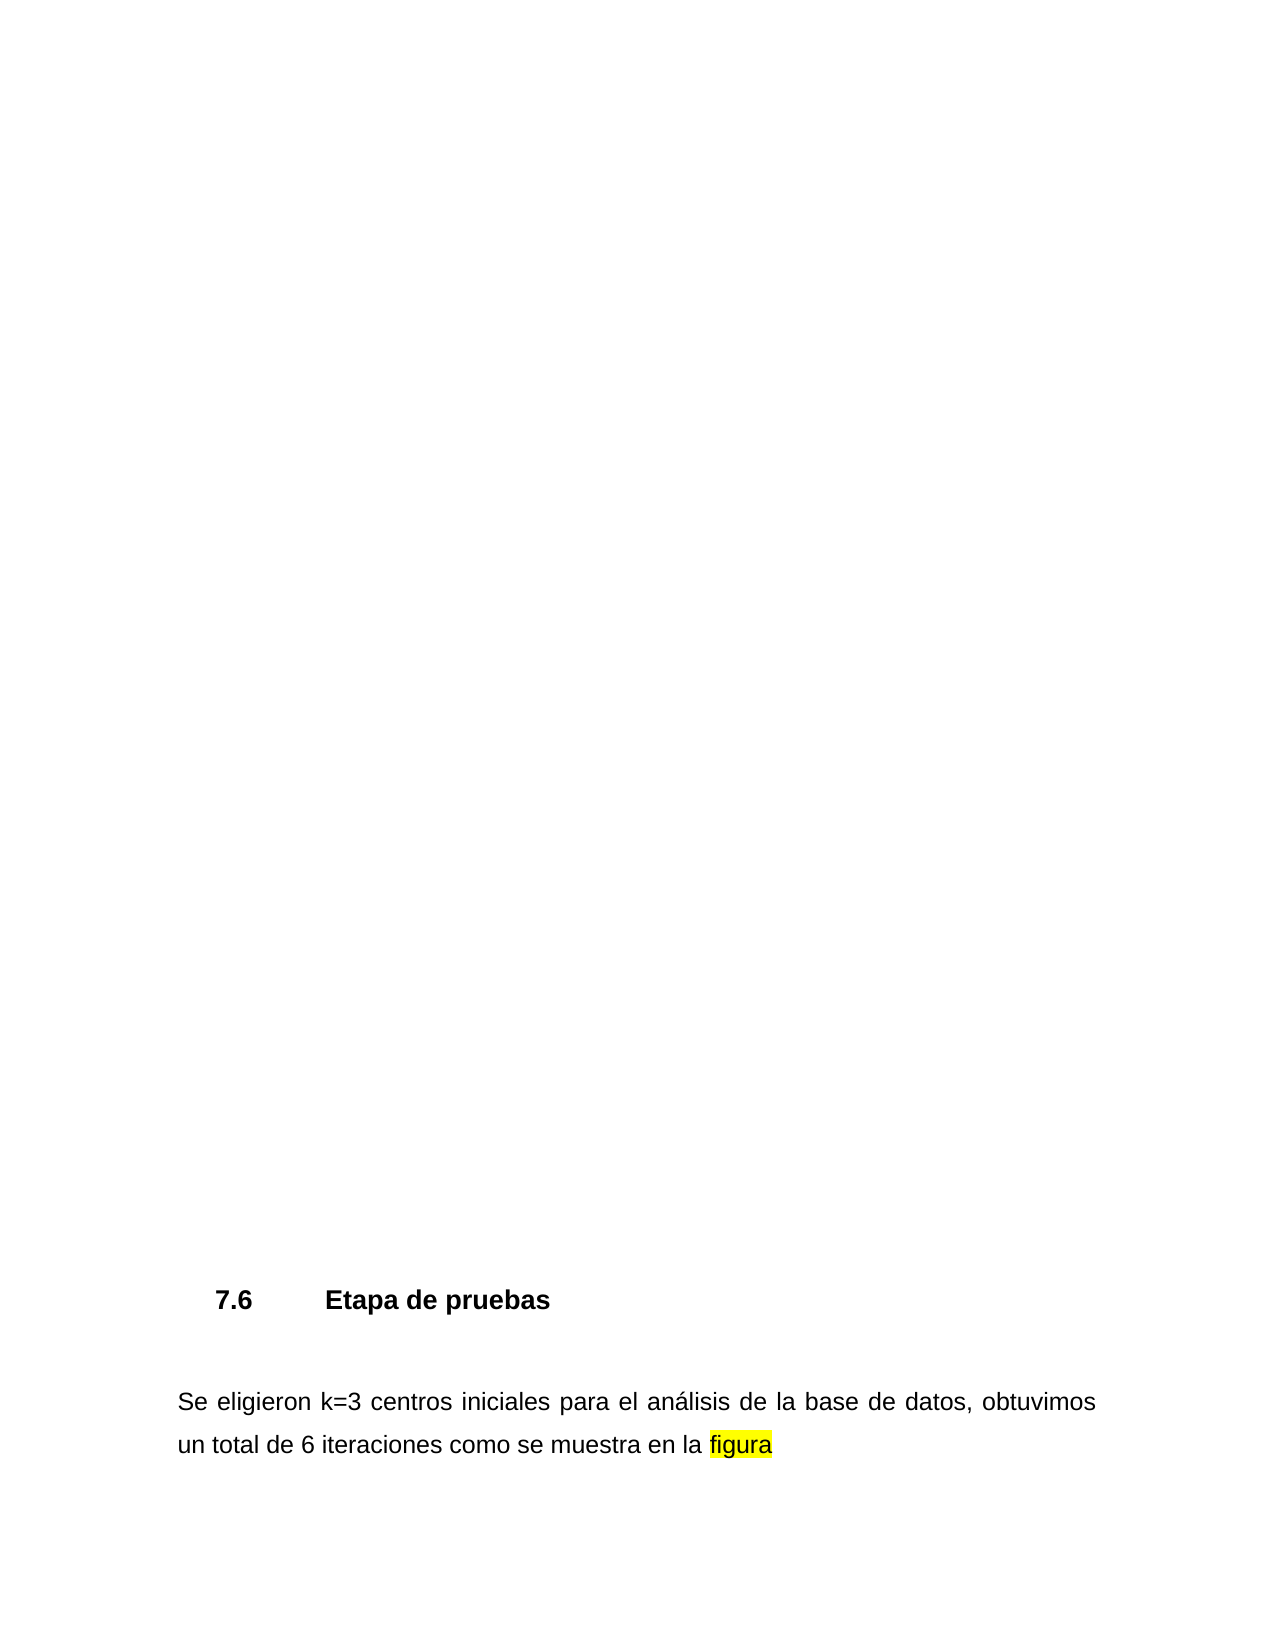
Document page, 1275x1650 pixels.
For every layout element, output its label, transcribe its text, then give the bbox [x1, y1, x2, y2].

subtitle Etapa de pruebas [215, 1284, 1098, 1315]
text Se eligieron k=3 centros iniciales para el análisis de la base de datos, obtuvimos un total de 6 iteraciones como se muestra en la figura [177, 1387, 1098, 1458]
